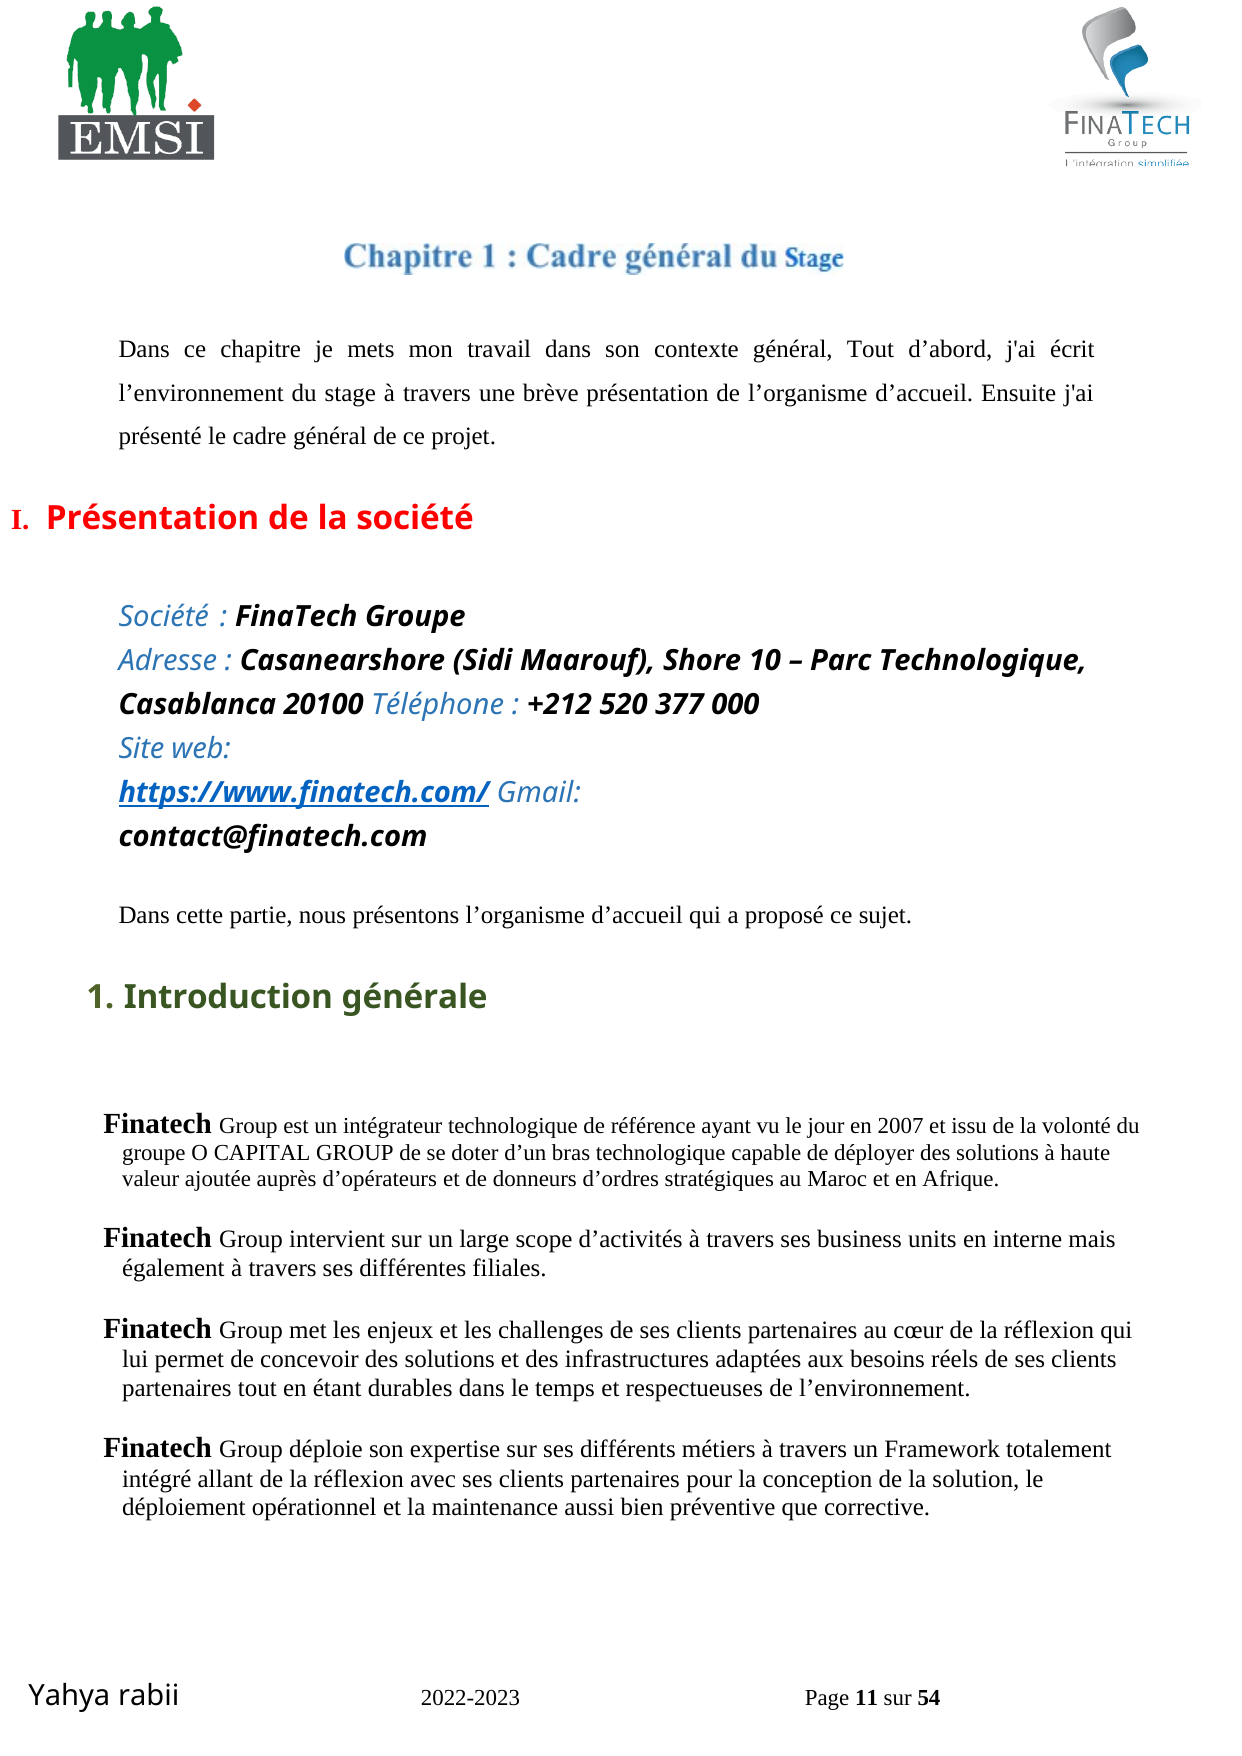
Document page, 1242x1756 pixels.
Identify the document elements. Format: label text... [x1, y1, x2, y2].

text Finatech Group met les enjeux et les challenges de ses clients partenaires au cœur de la réflexion qui lui permet de concevoir des solutions et des infrastructures adaptées aux besoins réels de ses clients partenaires tout en étant durables dans le temps et respectueuses de l’environnement. [103, 1312, 1144, 1401]
picture [1048, 6, 1202, 167]
picture [344, 243, 844, 275]
subtitle Introduction générale [0, 973, 488, 1018]
picture [50, 3, 220, 166]
text Finatech Group est un intégrateur technologique de référence ayant vu le jour en 2007 et issu de la volonté du groupe O CAPITAL GROUP de se doter d’un bras technologique capable de déployer des solutions à haute valeur ajoutée auprès d’opérateurs et de donneurs d’ordres stratégiques au Maroc et en Afrique. [103, 1107, 1144, 1191]
subtitle Présentation de la société [0, 494, 484, 539]
text Dans cette partie, nous présentons l’organisme d’accueil qui a proposé ce sujet. [118, 900, 1242, 929]
text Finatech Group déploie son expertise sur ses différents métiers à travers un Framework totalement intégré allant de la réflexion avec ses clients partenaires pour la conception de la solution, le déploiement opérationnel et la maintenance aussi bien préventive que corrective. [103, 1432, 1144, 1521]
text Adresse : Casanearshore (Sidi Maarouf), Shore 10 – Parc Technologique, Casablanca 20100 Téléphone : +212 520 377 000 [118, 639, 1242, 723]
subtitle Société : FinaTech Groupe [118, 596, 1242, 635]
text Site web: https://www.finatech.com/ Gmail: contact@finatech.com [118, 727, 593, 855]
text Dans ce chapitre je mets mon travail dans son contexte général, Tout d’abord, j'ai écrit l’environnement du stage à travers une brève présentation de l’organisme d’accueil. Ensuite j'ai présenté le cadre général de ce projet. [118, 334, 1095, 449]
text Finatech Group intervient sur un large scope d’activités à travers ses business units en interne mais également à travers ses différentes filiales. [103, 1221, 1144, 1282]
